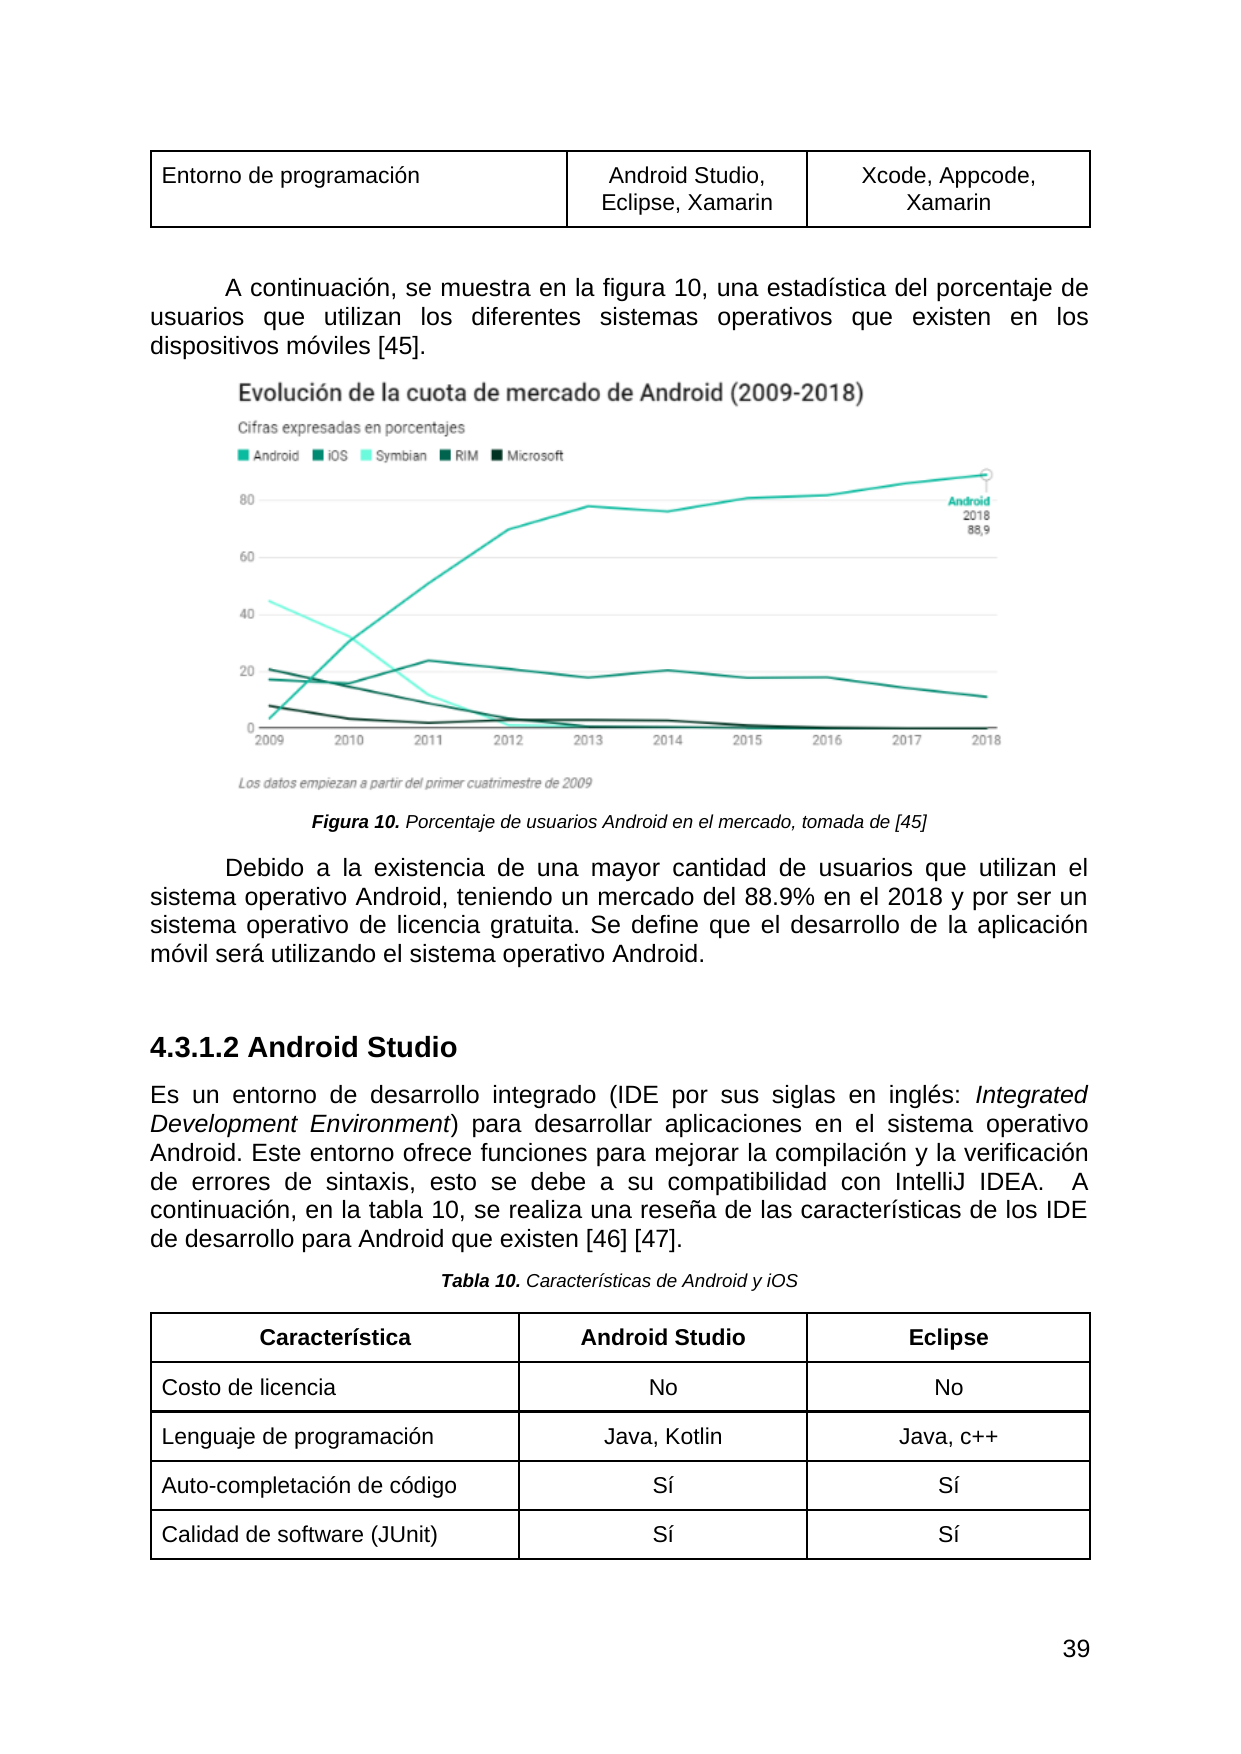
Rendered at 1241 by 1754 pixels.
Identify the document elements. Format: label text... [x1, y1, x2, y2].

table_cell Sí [520, 1511, 806, 1558]
table_cell Java, c++ [808, 1413, 1089, 1460]
text Tabla 10. Características de Android y iOS [150, 1269, 1090, 1291]
picture [228, 376, 1013, 794]
table_header Característica [152, 1314, 518, 1361]
table_cell Lenguaje de programación [152, 1413, 518, 1460]
text 4.3.1.2 Android Studio [150, 1030, 1090, 1064]
table_header Android Studio [520, 1314, 806, 1361]
table_cell Sí [808, 1462, 1089, 1509]
table_cell Xcode, Appcode, Xamarin [808, 152, 1089, 226]
table_header Eclipse [808, 1314, 1089, 1361]
table_cell No [520, 1363, 806, 1410]
table_cell Sí [808, 1511, 1089, 1558]
text A continuación, se muestra en la figura 10, una estadística del porcentaje de usuarios que utilizan los diferentes sistemas operativos que existen en los dispositivos móviles [45]. [150, 273, 1090, 359]
table_cell Costo de licencia [152, 1363, 518, 1410]
text Figura 10. Porcentaje de usuarios Android en el mercado, tomada de [45] [150, 811, 1090, 832]
table_cell Calidad de software (JUnit) [152, 1511, 518, 1558]
table_cell Auto-completación de código [152, 1462, 518, 1509]
text Debido a la existencia de una mayor cantidad de usuarios que utilizan el sistema operativo Android, teniendo un mercado del 88.9% en el 2018 y por ser un sistema operativo de licencia gratuita. Se define que el desarrollo de la aplicación móvil será utilizando el sistema operativo Android. [150, 853, 1090, 968]
table_cell Sí [520, 1462, 806, 1509]
table_cell No [808, 1363, 1089, 1410]
table_cell Android Studio, Eclipse, Xamarin [568, 152, 806, 226]
table_cell Entorno de programación [152, 152, 566, 226]
text Es un entorno de desarrollo integrado (IDE por sus siglas en inglés: Integrated Development Environment) para desarrollar aplicaciones en el sistema operativo Android. Este entorno ofrece funciones para mejorar la compilación y la verificación de errores de sintaxis, esto se debe a su compatibilidad con IntelliJ IDEA. A continuación, en la tabla 10, se realiza una reseña de las características de los IDE de desarrollo para Android que existen [46] [47]. [150, 1080, 1090, 1253]
table_cell Java, Kotlin [520, 1413, 806, 1460]
